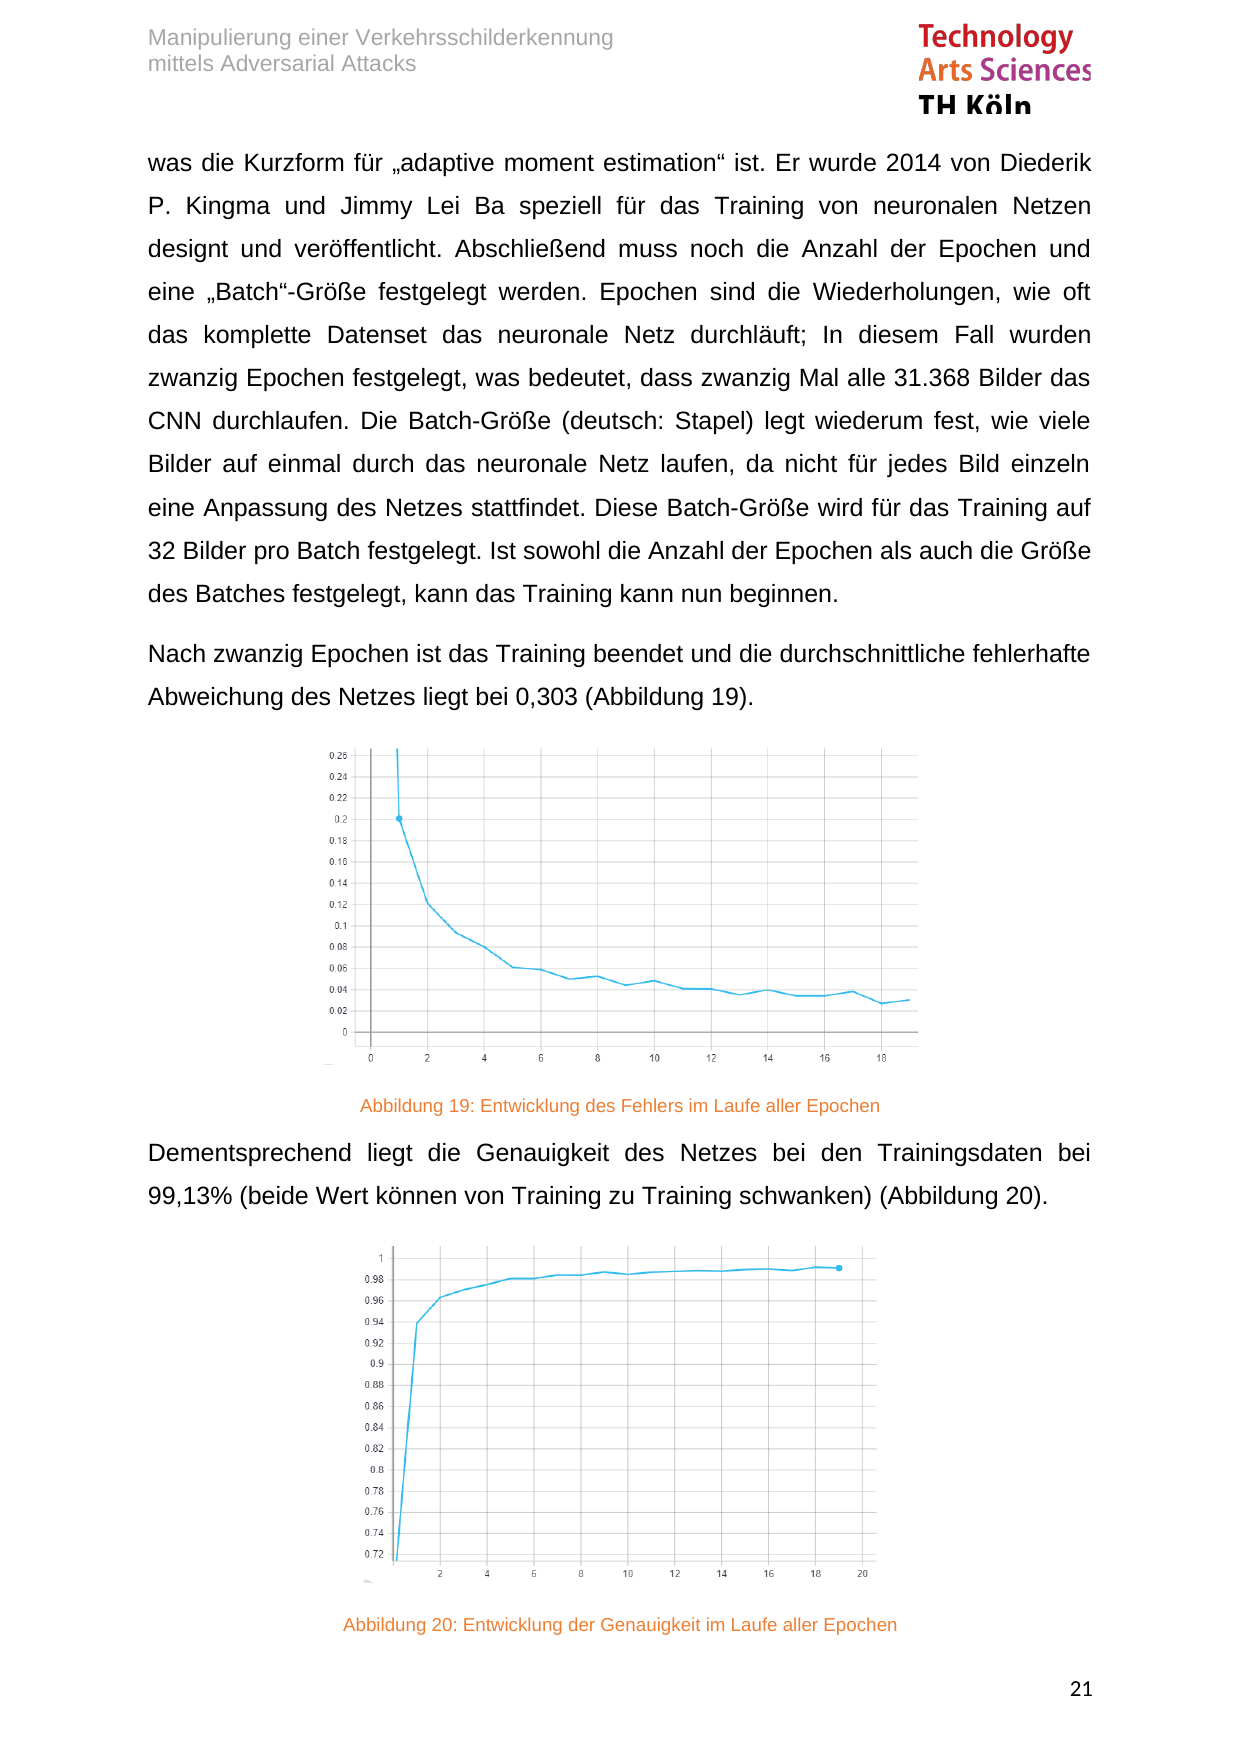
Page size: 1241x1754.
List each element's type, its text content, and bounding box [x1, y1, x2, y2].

picture [321, 741, 919, 1065]
text Dementsprechend liegt die Genauigkeit des Netzes bei den Trainingsdaten bei 99,13% (beide Wert können von Training zu Training schwanken) (Abbildung 20). [148, 1138, 1093, 1209]
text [148, 148, 1093, 608]
picture [363, 1240, 877, 1583]
text Nach zwanzig Epochen ist das Training beendet und die durchschnittliche fehlerhafte Abweichung des Netzes liegt bei 0,303 (Abbildung 19). [148, 639, 1093, 711]
picture [918, 23, 1091, 114]
